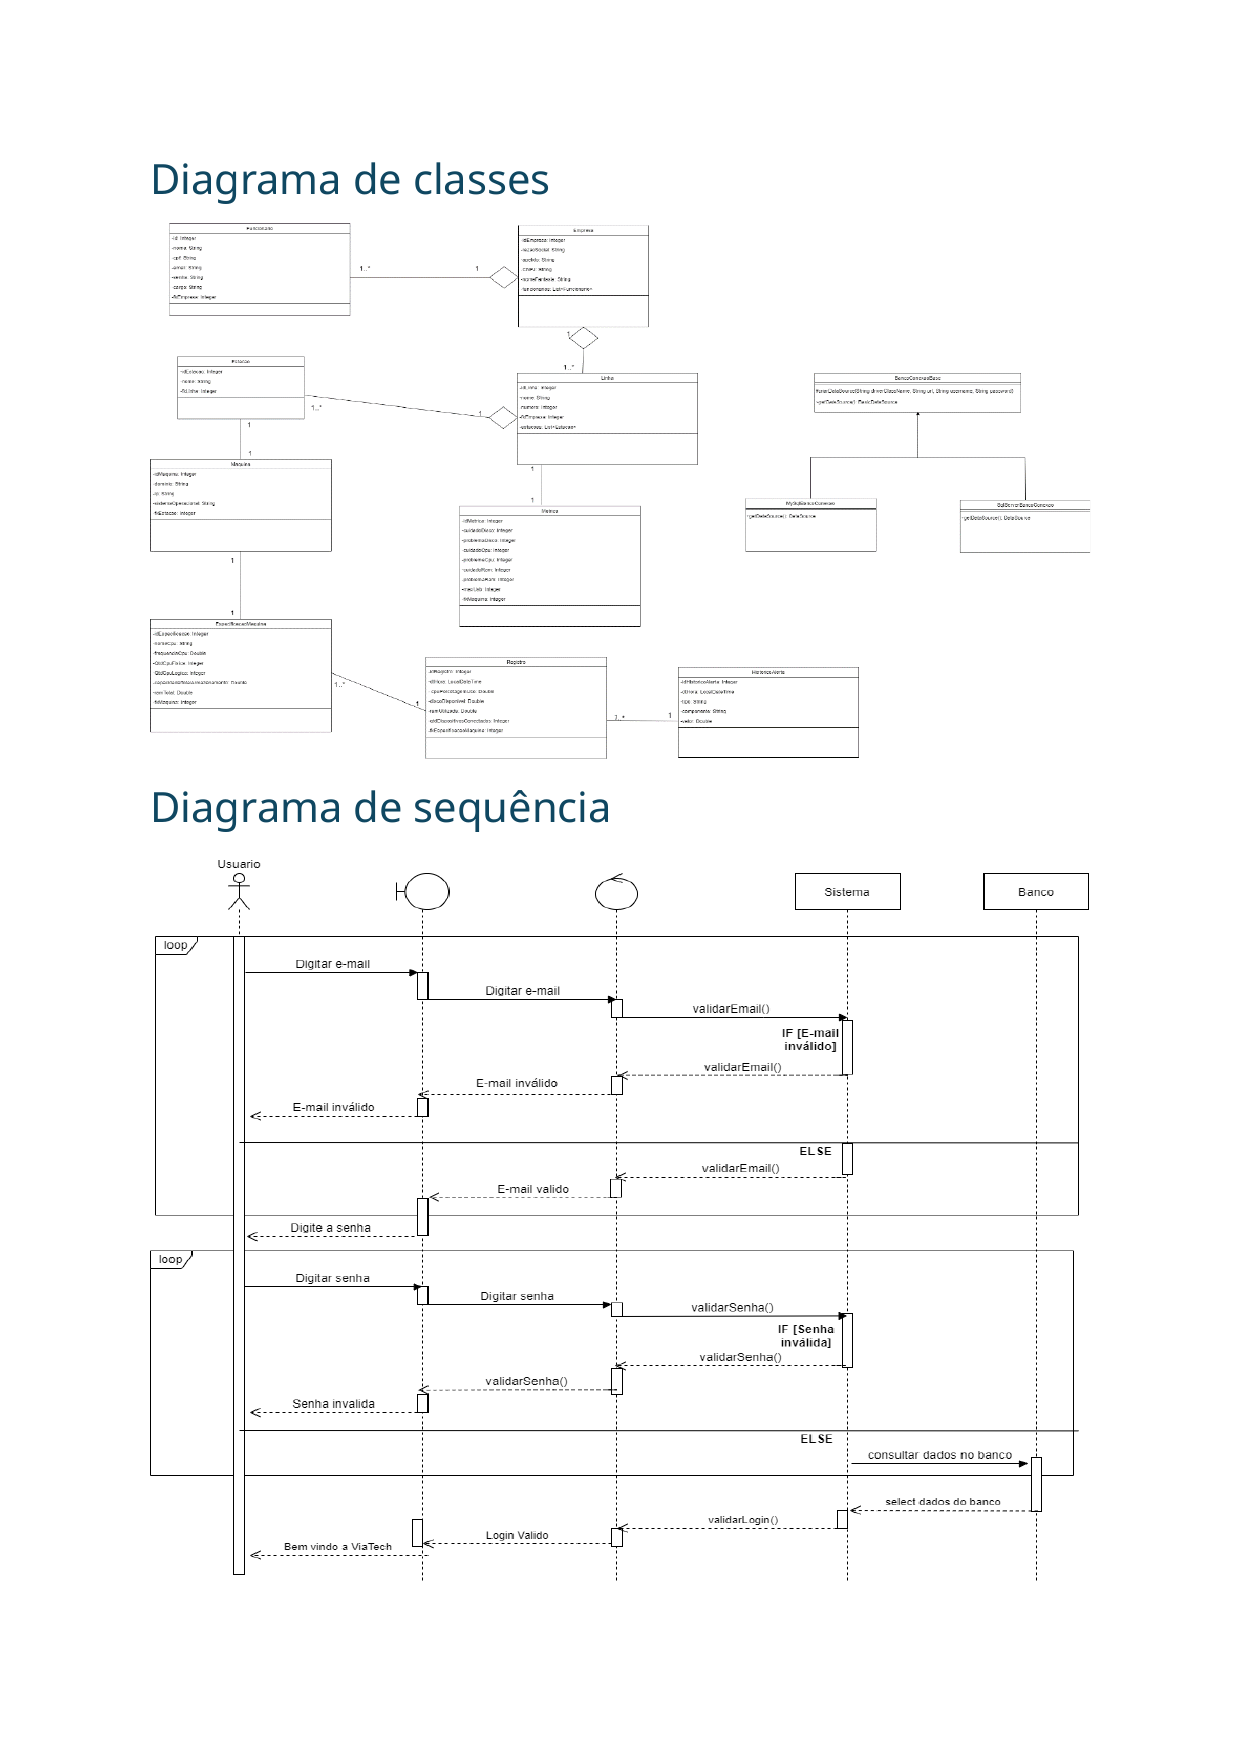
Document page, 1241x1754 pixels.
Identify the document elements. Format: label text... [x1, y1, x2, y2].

picture [150, 855, 1091, 1584]
picture [150, 223, 1091, 759]
text Diagrama de sequência [150, 778, 1090, 834]
subtitle Diagrama de classes [150, 150, 1090, 207]
